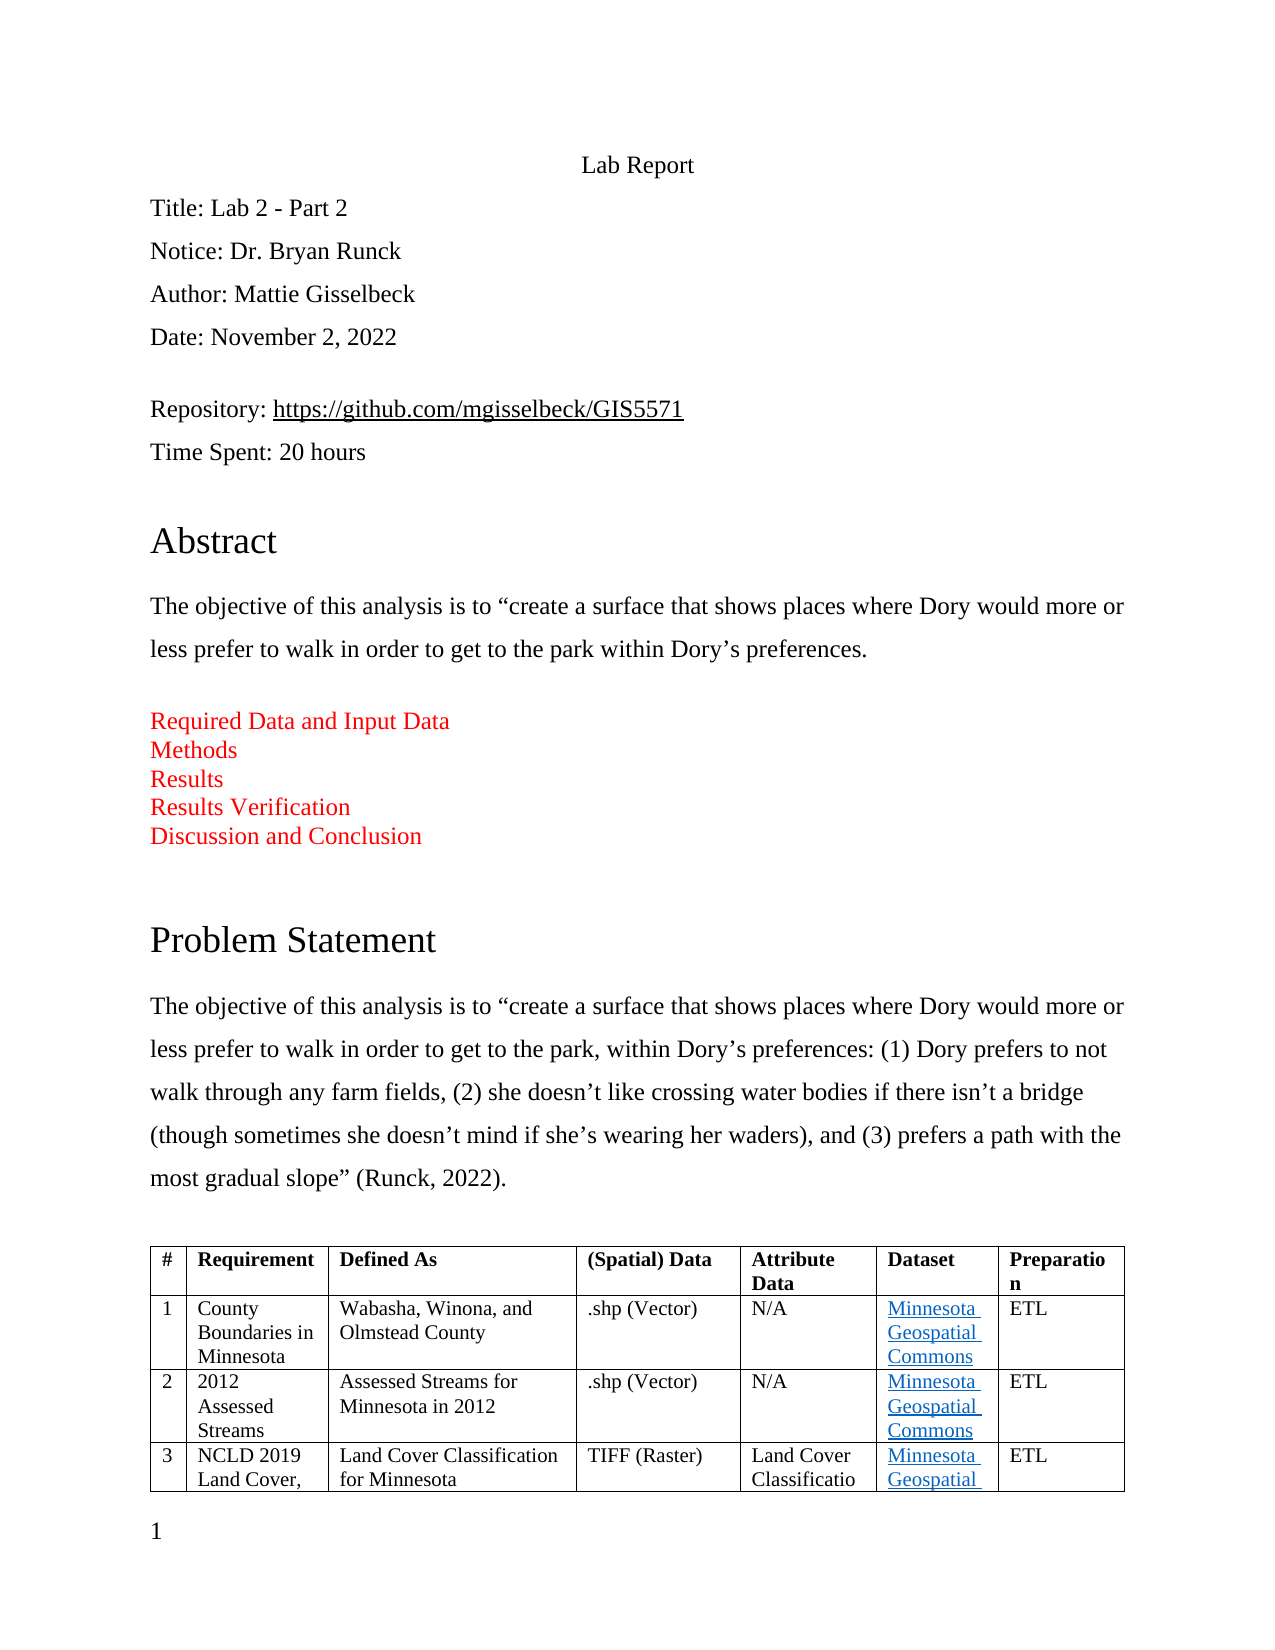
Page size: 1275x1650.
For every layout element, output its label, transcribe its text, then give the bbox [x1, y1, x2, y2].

text Date: November 2, 2022 [150, 322, 1125, 351]
subtitle Abstract [150, 518, 1125, 561]
table_cell 1 [151, 1296, 186, 1368]
table_cell 3 [151, 1443, 186, 1491]
table_header Requirement [187, 1247, 328, 1295]
text The objective of this analysis is to “create a surface that shows places where Dory would more or less prefer to walk in order to get to the park within Dory’s preferences. [150, 591, 1125, 663]
text Author: Mattie Gisselbeck [150, 279, 1125, 308]
text Discussion and Conclusion [150, 821, 1125, 850]
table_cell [329, 1443, 576, 1491]
text Methods [150, 735, 1125, 764]
table_cell TIFF (Raster) [577, 1443, 740, 1491]
table_header Attribute Data [741, 1247, 876, 1295]
table_header Dataset [877, 1247, 998, 1295]
table_cell Minnesota Geospatial Commons [877, 1370, 998, 1442]
text Time Spent: 20 hours [150, 437, 1125, 466]
table_cell ETL [999, 1370, 1124, 1442]
table_cell N/A [741, 1296, 876, 1368]
table_cell ETL [999, 1443, 1124, 1491]
text Results [150, 764, 1125, 792]
table_header Defined As [329, 1247, 576, 1295]
table_cell .shp (Vector) [577, 1296, 740, 1368]
table_cell N/A [741, 1370, 876, 1442]
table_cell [741, 1443, 876, 1491]
table_cell Minnesota Geospatial Commons [877, 1296, 998, 1368]
text Required Data and Input Data [150, 706, 1125, 735]
text Repository: https://github.com/mgisselbeck/GIS5571 [150, 394, 1125, 423]
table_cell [187, 1443, 328, 1491]
text Lab Report [150, 150, 1125, 179]
table_cell Wabasha, Winona, and Olmstead County [329, 1296, 576, 1368]
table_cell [877, 1443, 998, 1491]
text Notice: Dr. Bryan Runck [150, 236, 1125, 265]
table_header (Spatial) Data [577, 1247, 740, 1295]
text Title: Lab 2 - Part 2 [150, 193, 1125, 222]
table_cell 2 [151, 1370, 186, 1442]
table_cell 2012 Assessed Streams [187, 1370, 328, 1442]
text The objective of this analysis is to “create a surface that shows places where Dory would more or less prefer to walk in order to get to the park, within Dory’s preferences: (1) Dory prefers to not walk through any farm fields, (2) she doesn’t like crossing water bodies if there isn’t a bridge (though sometimes she doesn’t mind if she’s wearing her waders), and (3) prefers a path with the most gradual slope” (Runck, 2022). [150, 991, 1125, 1192]
table_header Preparation [999, 1247, 1124, 1295]
table_cell .shp (Vector) [577, 1370, 740, 1442]
subtitle Problem Statement [150, 918, 1125, 961]
table_header # [151, 1247, 186, 1295]
table_cell ETL [999, 1296, 1124, 1368]
table_cell Assessed Streams for Minnesota in 2012 [329, 1370, 576, 1442]
table_cell County Boundaries in Minnesota [187, 1296, 328, 1368]
text Results Verification [150, 792, 1125, 821]
